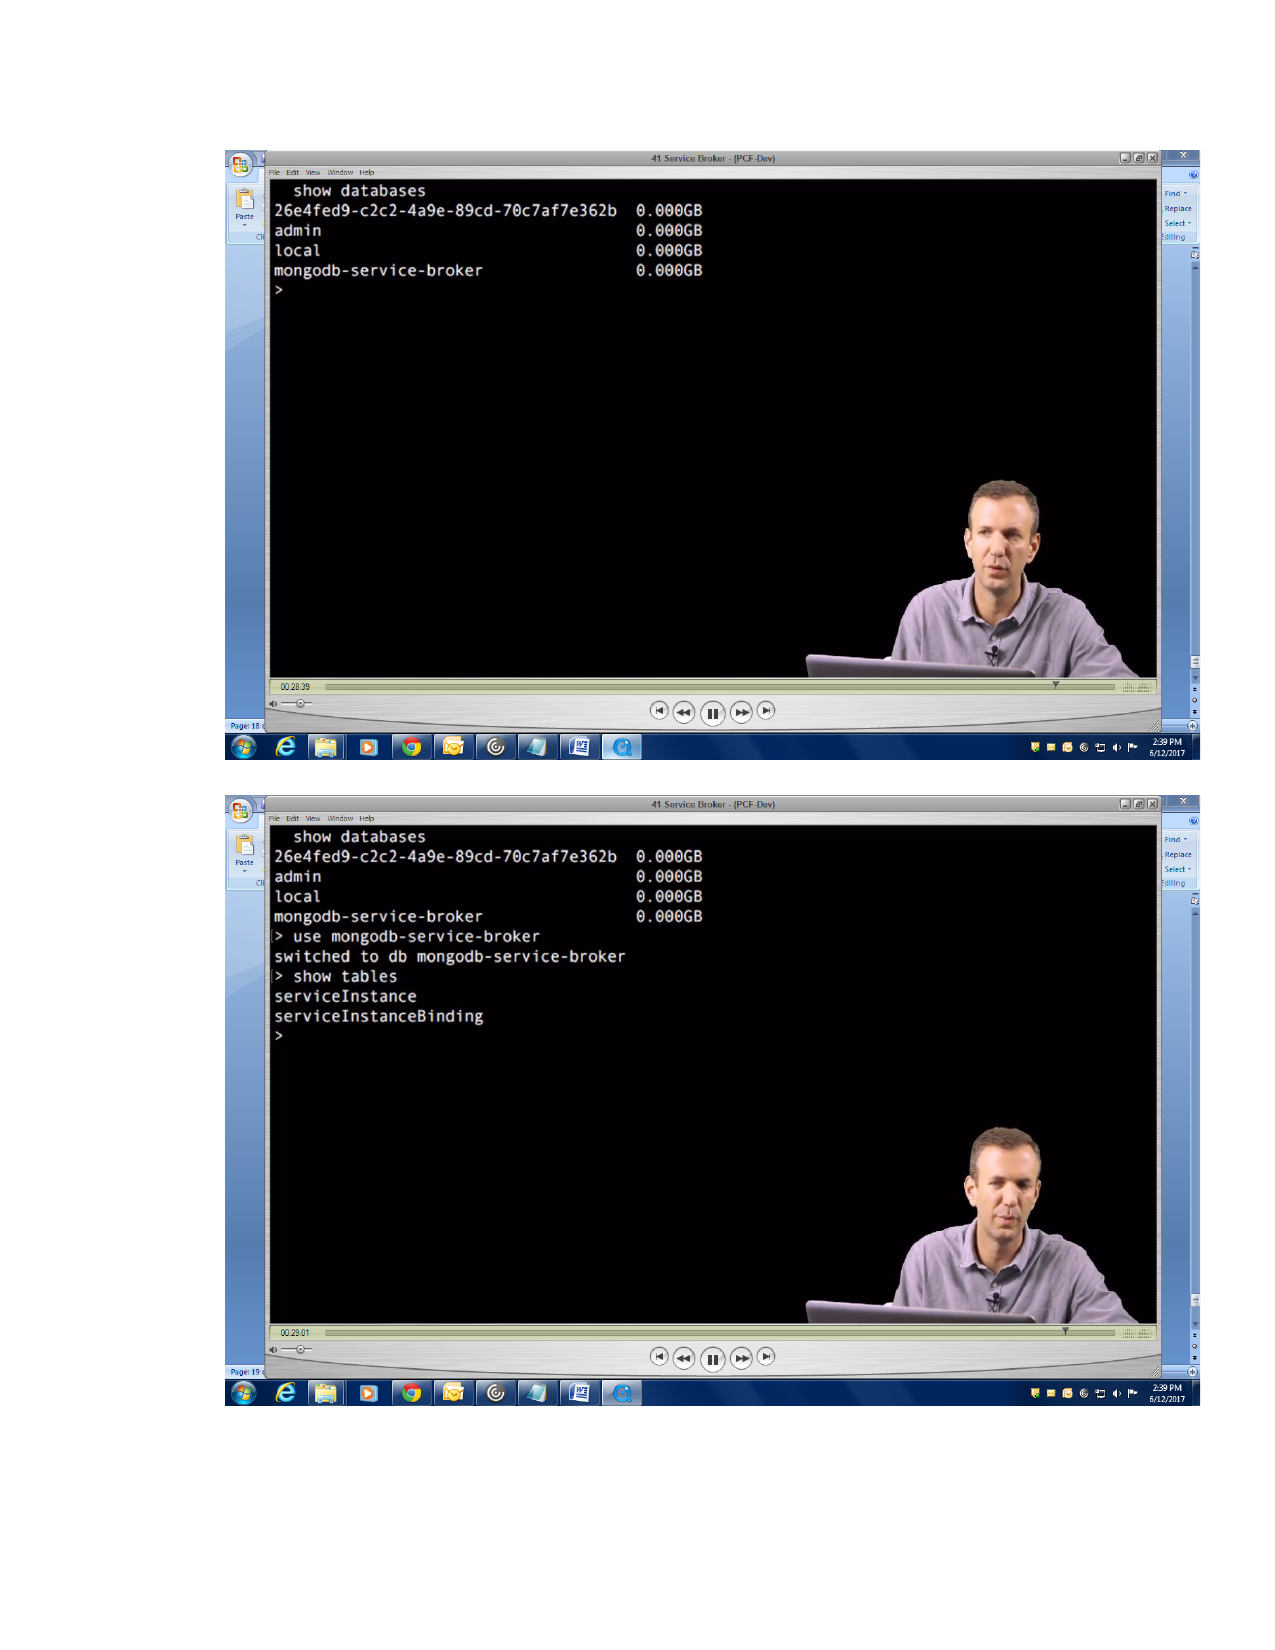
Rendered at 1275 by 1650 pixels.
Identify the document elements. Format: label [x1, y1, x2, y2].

picture [225, 795, 1200, 1406]
picture [225, 150, 1200, 760]
